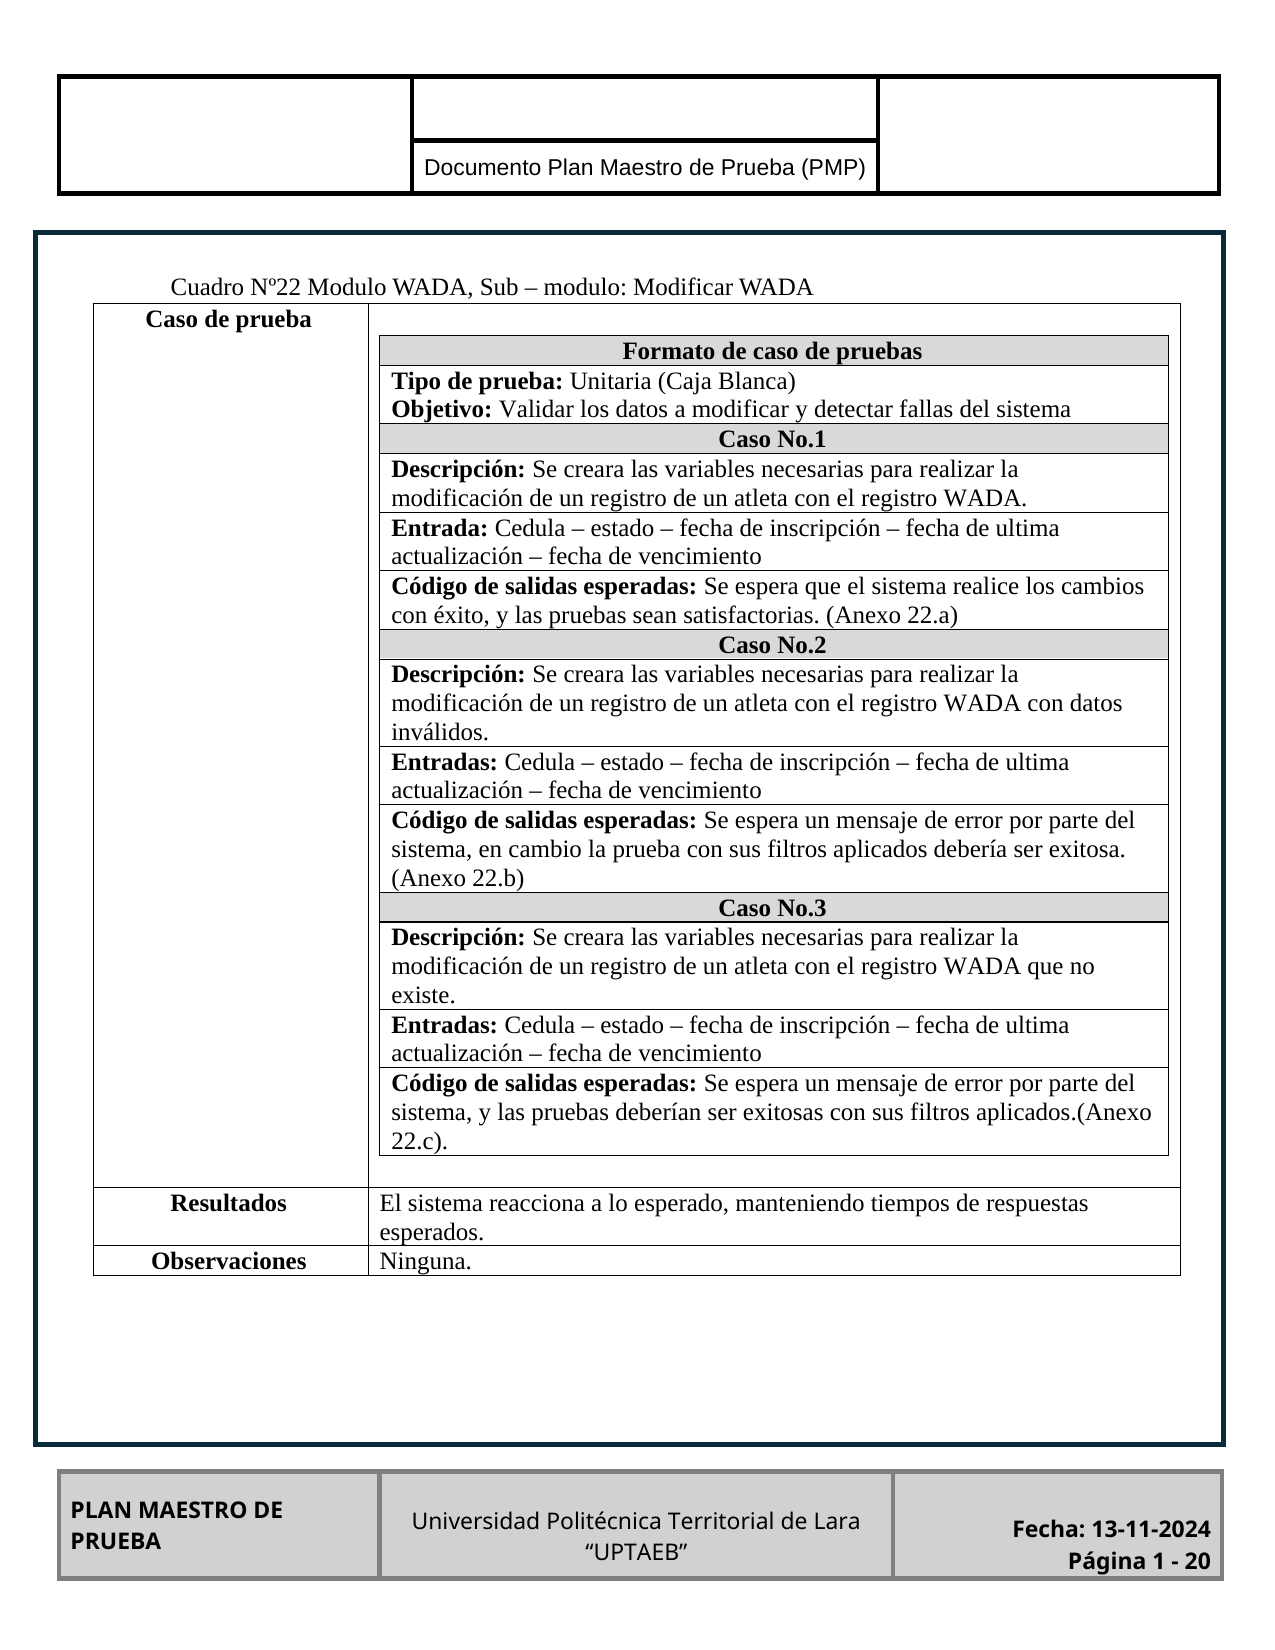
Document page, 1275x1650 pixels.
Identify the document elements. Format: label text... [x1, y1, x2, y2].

table_cell Ninguna. [369, 1246, 1180, 1275]
table_cell Observaciones [94, 1246, 368, 1275]
table_header Caso de prueba [94, 304, 368, 1187]
text Cuadro Nº22 Modulo WADA, Sub – modulo: Modificar WADA [170, 272, 1181, 300]
table_header [369, 304, 1180, 1187]
table_cell Resultados [94, 1188, 368, 1245]
table_cell El sistema reacciona a lo esperado, manteniendo tiempos de respuestas esperados. [369, 1188, 1180, 1245]
